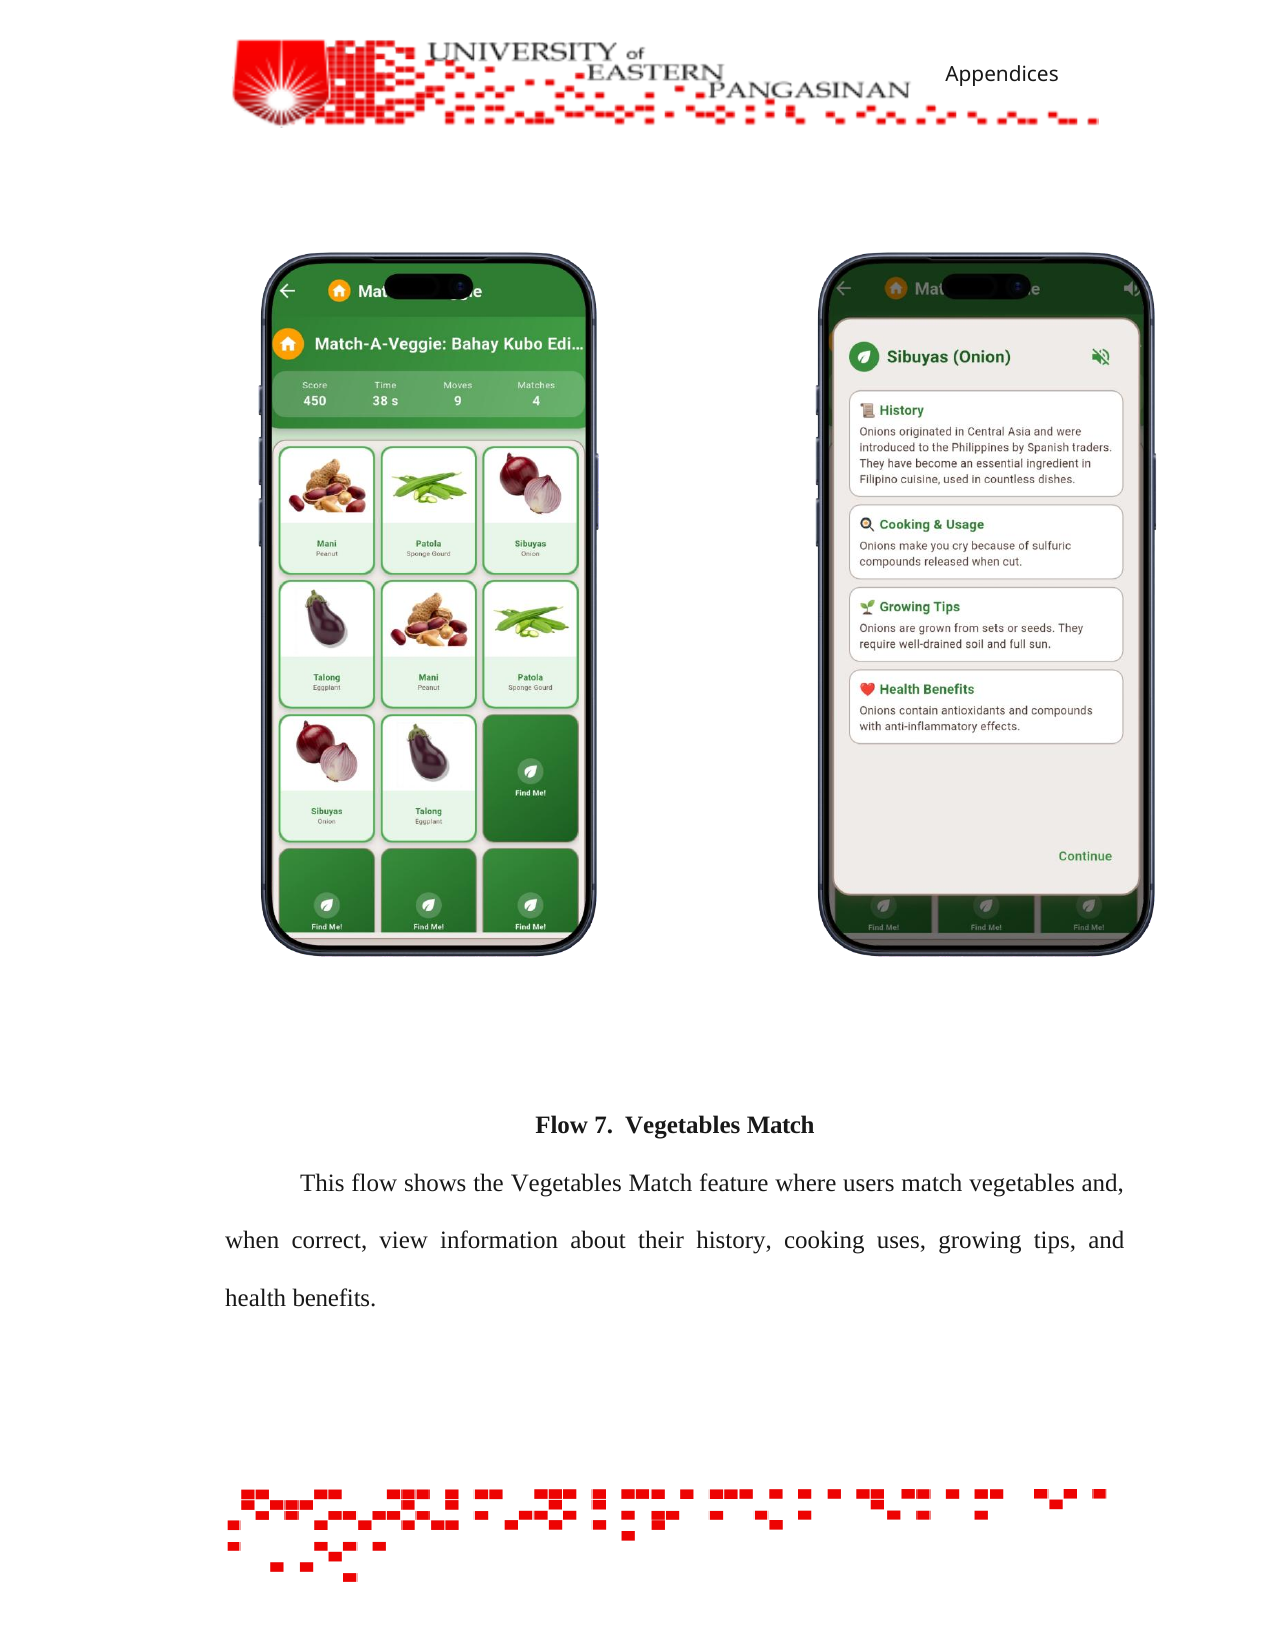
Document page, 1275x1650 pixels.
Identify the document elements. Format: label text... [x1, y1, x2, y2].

picture [258, 251, 599, 957]
picture [231, 39, 1099, 130]
subtitle Flow 7. Vegetables Match [152, 1110, 1197, 1139]
picture [227, 1489, 1107, 1582]
picture [815, 251, 1157, 957]
text This flow shows the Vegetables Match feature where users match vegetables and, when correct, view information about their history, cooking uses, growing tips, and health benefits. [225, 1168, 1125, 1312]
